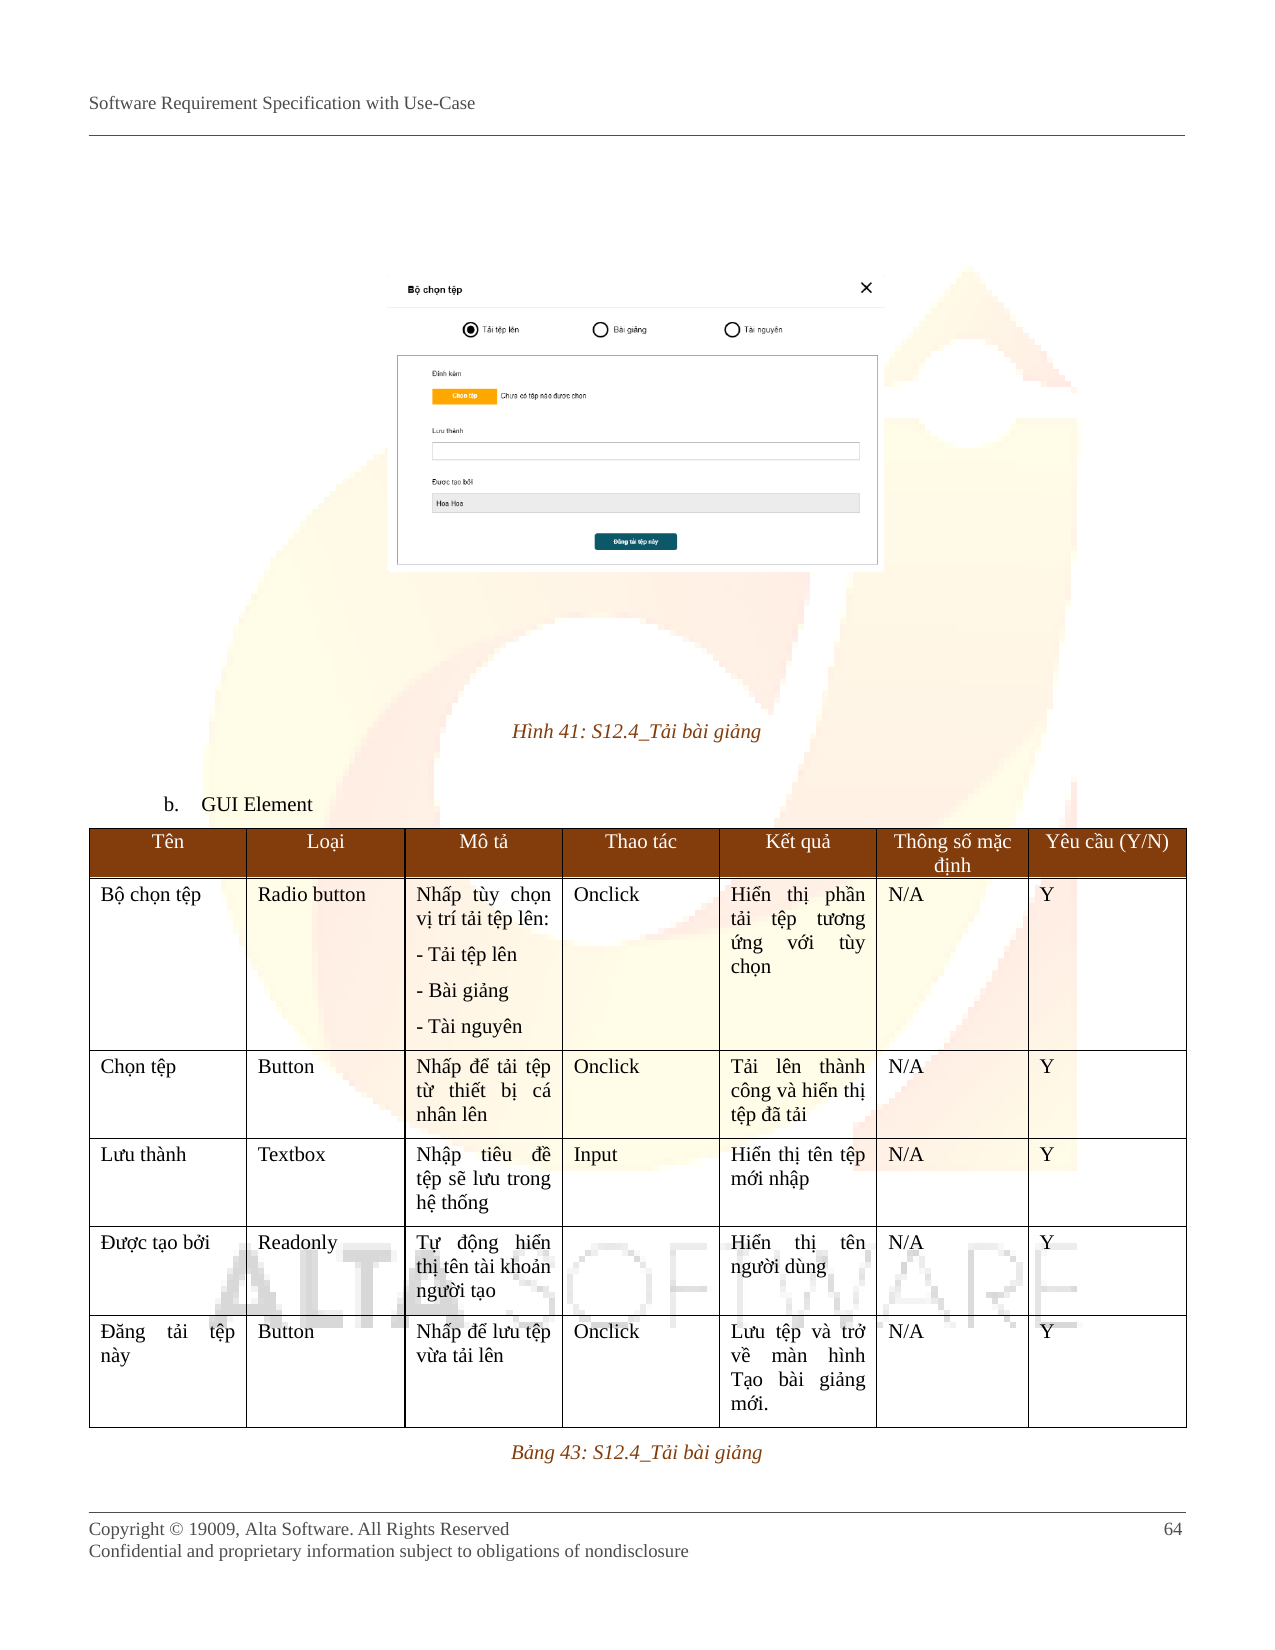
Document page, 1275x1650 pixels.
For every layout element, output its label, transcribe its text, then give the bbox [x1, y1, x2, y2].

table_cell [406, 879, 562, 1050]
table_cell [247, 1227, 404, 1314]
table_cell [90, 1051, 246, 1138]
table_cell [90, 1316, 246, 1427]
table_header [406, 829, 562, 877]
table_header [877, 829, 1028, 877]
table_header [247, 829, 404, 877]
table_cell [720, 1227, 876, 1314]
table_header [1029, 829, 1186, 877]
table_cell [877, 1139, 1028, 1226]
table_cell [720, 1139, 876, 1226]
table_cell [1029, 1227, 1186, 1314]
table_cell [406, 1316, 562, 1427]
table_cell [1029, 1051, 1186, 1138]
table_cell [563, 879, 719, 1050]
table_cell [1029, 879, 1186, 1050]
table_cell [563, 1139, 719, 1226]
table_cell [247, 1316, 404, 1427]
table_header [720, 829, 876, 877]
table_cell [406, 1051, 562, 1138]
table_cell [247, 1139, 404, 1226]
list GUI Element [163, 792, 1186, 816]
text Hình 41: S12.4_Tải bài giảng [88, 719, 1186, 743]
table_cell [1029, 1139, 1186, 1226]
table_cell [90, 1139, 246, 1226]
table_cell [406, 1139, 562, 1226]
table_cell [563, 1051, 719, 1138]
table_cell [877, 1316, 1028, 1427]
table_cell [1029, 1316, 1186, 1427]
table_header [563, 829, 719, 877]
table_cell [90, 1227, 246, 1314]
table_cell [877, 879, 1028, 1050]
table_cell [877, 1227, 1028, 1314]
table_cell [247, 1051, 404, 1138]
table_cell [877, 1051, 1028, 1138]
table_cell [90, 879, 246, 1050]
picture [133, 139, 1142, 707]
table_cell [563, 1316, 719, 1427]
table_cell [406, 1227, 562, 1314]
text Bảng 43: S12.4_Tải bài giảng [88, 1440, 1186, 1464]
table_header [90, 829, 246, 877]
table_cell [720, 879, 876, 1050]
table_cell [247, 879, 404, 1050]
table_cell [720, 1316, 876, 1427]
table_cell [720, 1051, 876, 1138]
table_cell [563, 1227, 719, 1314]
